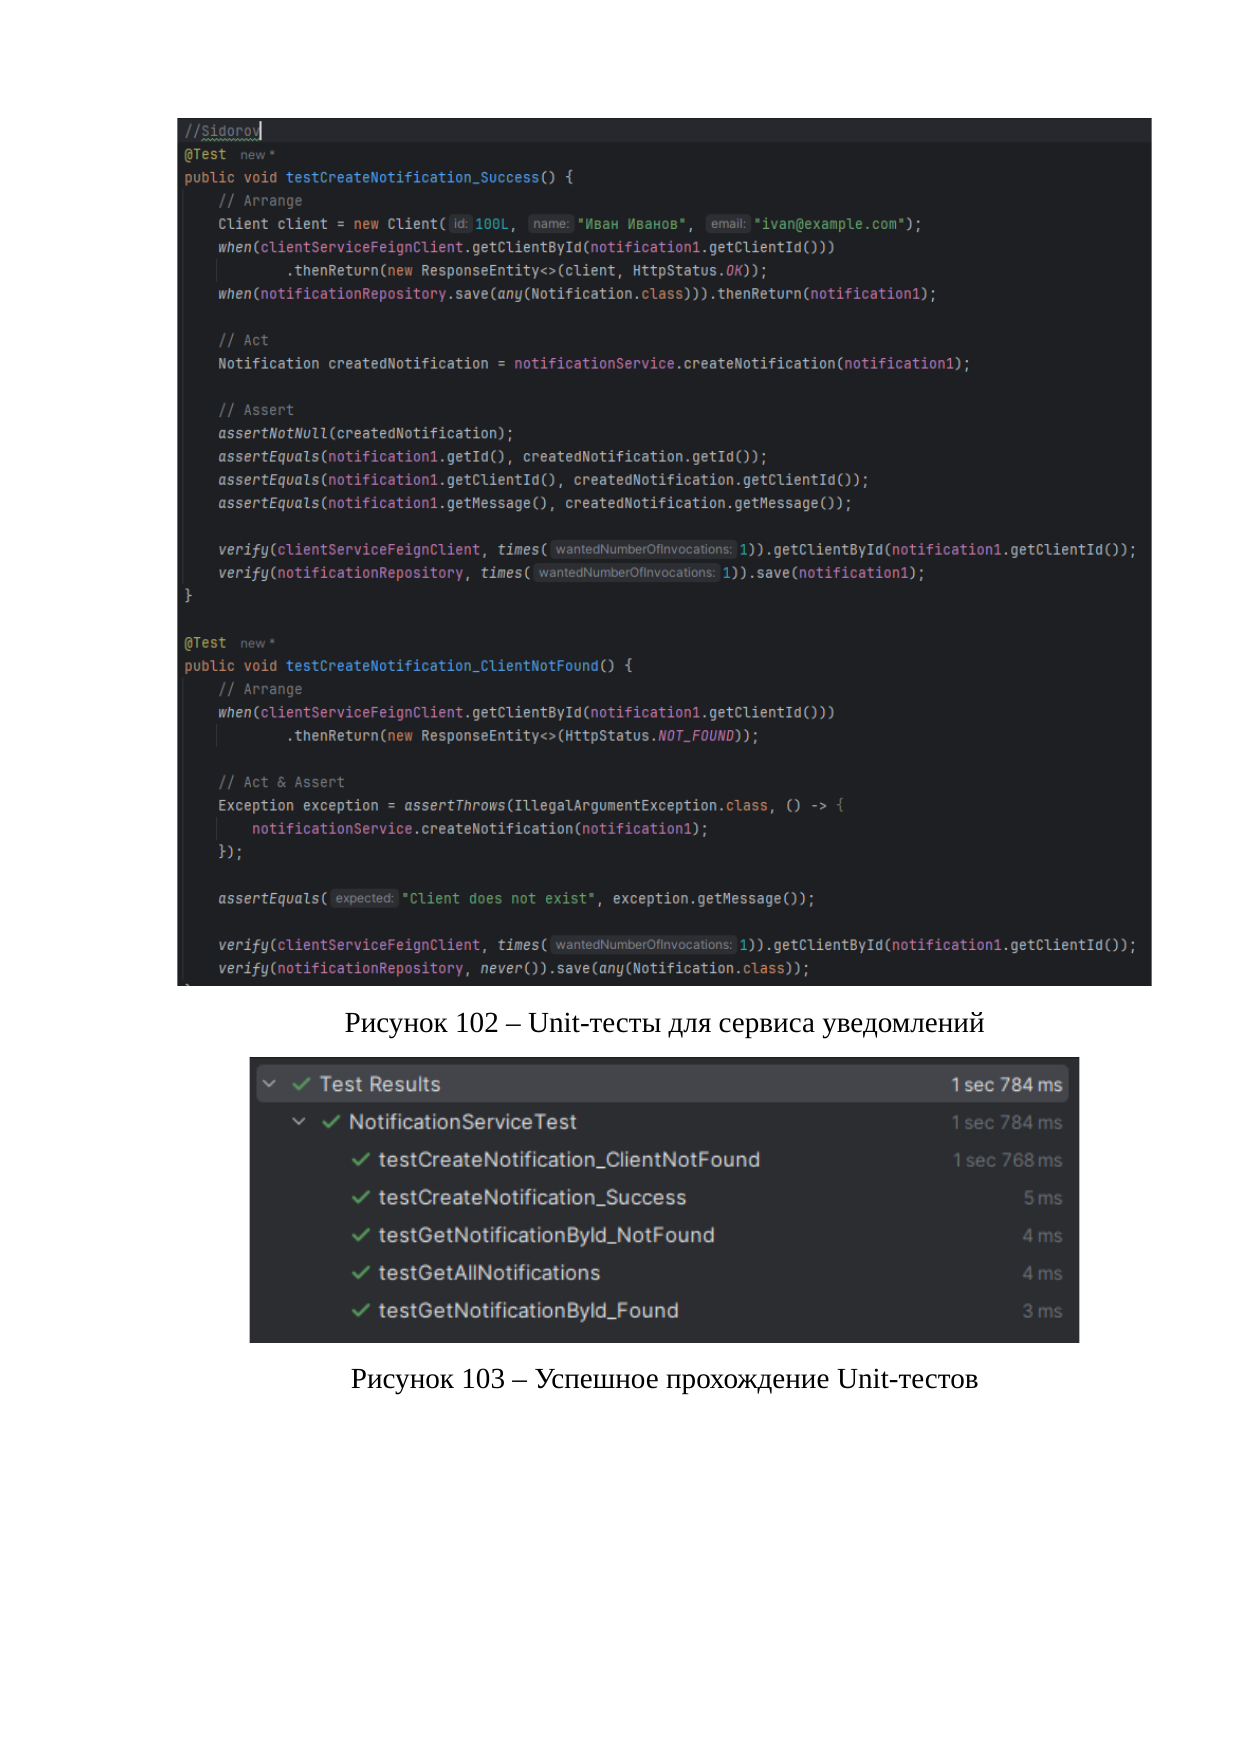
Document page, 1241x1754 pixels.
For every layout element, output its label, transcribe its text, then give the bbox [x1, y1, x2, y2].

picture [249, 1057, 1080, 1343]
text Рисунок 103 – Успешное прохождение Unit-тестов [177, 1362, 1152, 1395]
picture [177, 118, 1152, 986]
text Рисунок 102 – Unit-тесты для сервиса уведомлений [177, 1005, 1152, 1039]
